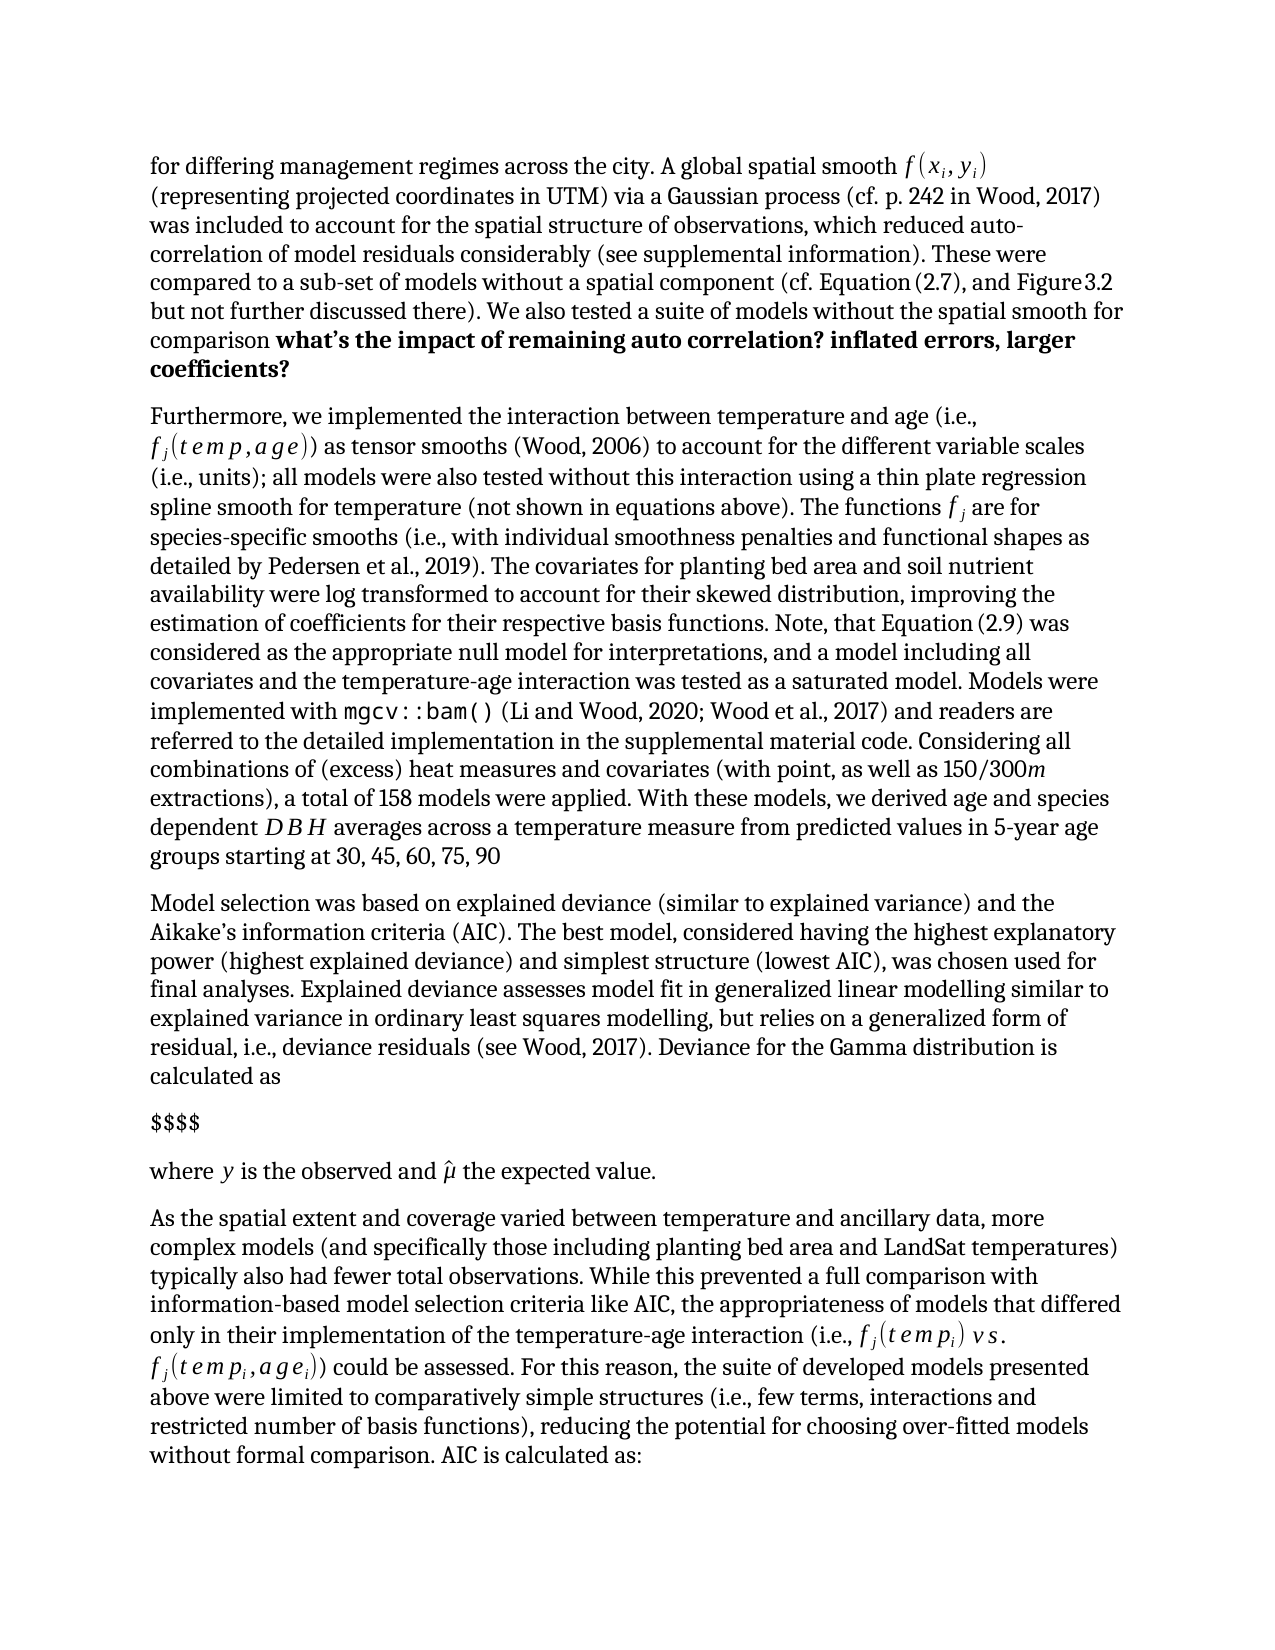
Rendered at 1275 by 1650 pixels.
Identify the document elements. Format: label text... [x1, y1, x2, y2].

text Model selection was based on explained deviance (similar to explained variance) and the Aikake’s information criteria (AIC). The best model, considered having the highest explanatory power (highest explained deviance) and simplest structure (lowest AIC), was chosen used for final analyses. Explained deviance assesses model fit in generalized linear modelling similar to explained variance in ordinary least squares modelling, but relies on a generalized form of residual, i.e., deviance residuals (see Wood, 2017). Deviance for the Gamma distribution is calculated as [150, 889, 1125, 1090]
text As the spatial extent and coverage varied between temperature and ancillary data, more complex models (and specifically those including planting bed area and LandSat temperatures) typically also had fewer total observations. While this prevented a full comparison with information-based model selection criteria like AIC, the appropriateness of models that differed only in their implementation of the temperature-age interaction (i.e., ) could be assessed. For this reason, the suite of developed models presented above were limited to comparatively simple structures (i.e., few terms, interactions and restricted number of basis functions), reducing the potential for choosing over-fitted models without formal comparison. AIC is calculated as: [150, 1204, 1125, 1469]
text Furthermore, we implemented the interaction between temperature and age (i.e., ) as tensor smooths (Wood, 2006) to account for the different variable scales (i.e., units); all models were also tested without this interaction using a thin plate regression spline smooth for temperature (not shown in equations above). The functions are for species-specific smooths (i.e., with individual smoothness penalties and functional shapes as detailed by Pedersen et al., 2019). The covariates for planting bed area and soil nutrient availability were log transformed to account for their skewed distribution, improving the estimation of coefficients for their respective basis functions. Note, that Equation(2.9) was considered as the appropriate null model for interpretations, and a model including all covariates and the temperature-age interaction was tested as a saturated model. Models were implemented with mgcv::bam() (Li and Wood, 2020; Wood et al., 2017) and readers are referred to the detailed implementation in the supplemental material code. Considering all combinations of (excess) heat measures and covariates (with point, as well as 150/300 extractions), a total of 158 models were applied. With these models, we derived age and species dependent averages across a temperature measure from predicted values in 5-year age groups starting at 30, 45, 60, 75, 90 [150, 402, 1125, 870]
text where is the observed and the expected value. [150, 1157, 1125, 1185]
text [150, 150, 1125, 383]
text $$$$ [150, 1109, 1125, 1138]
